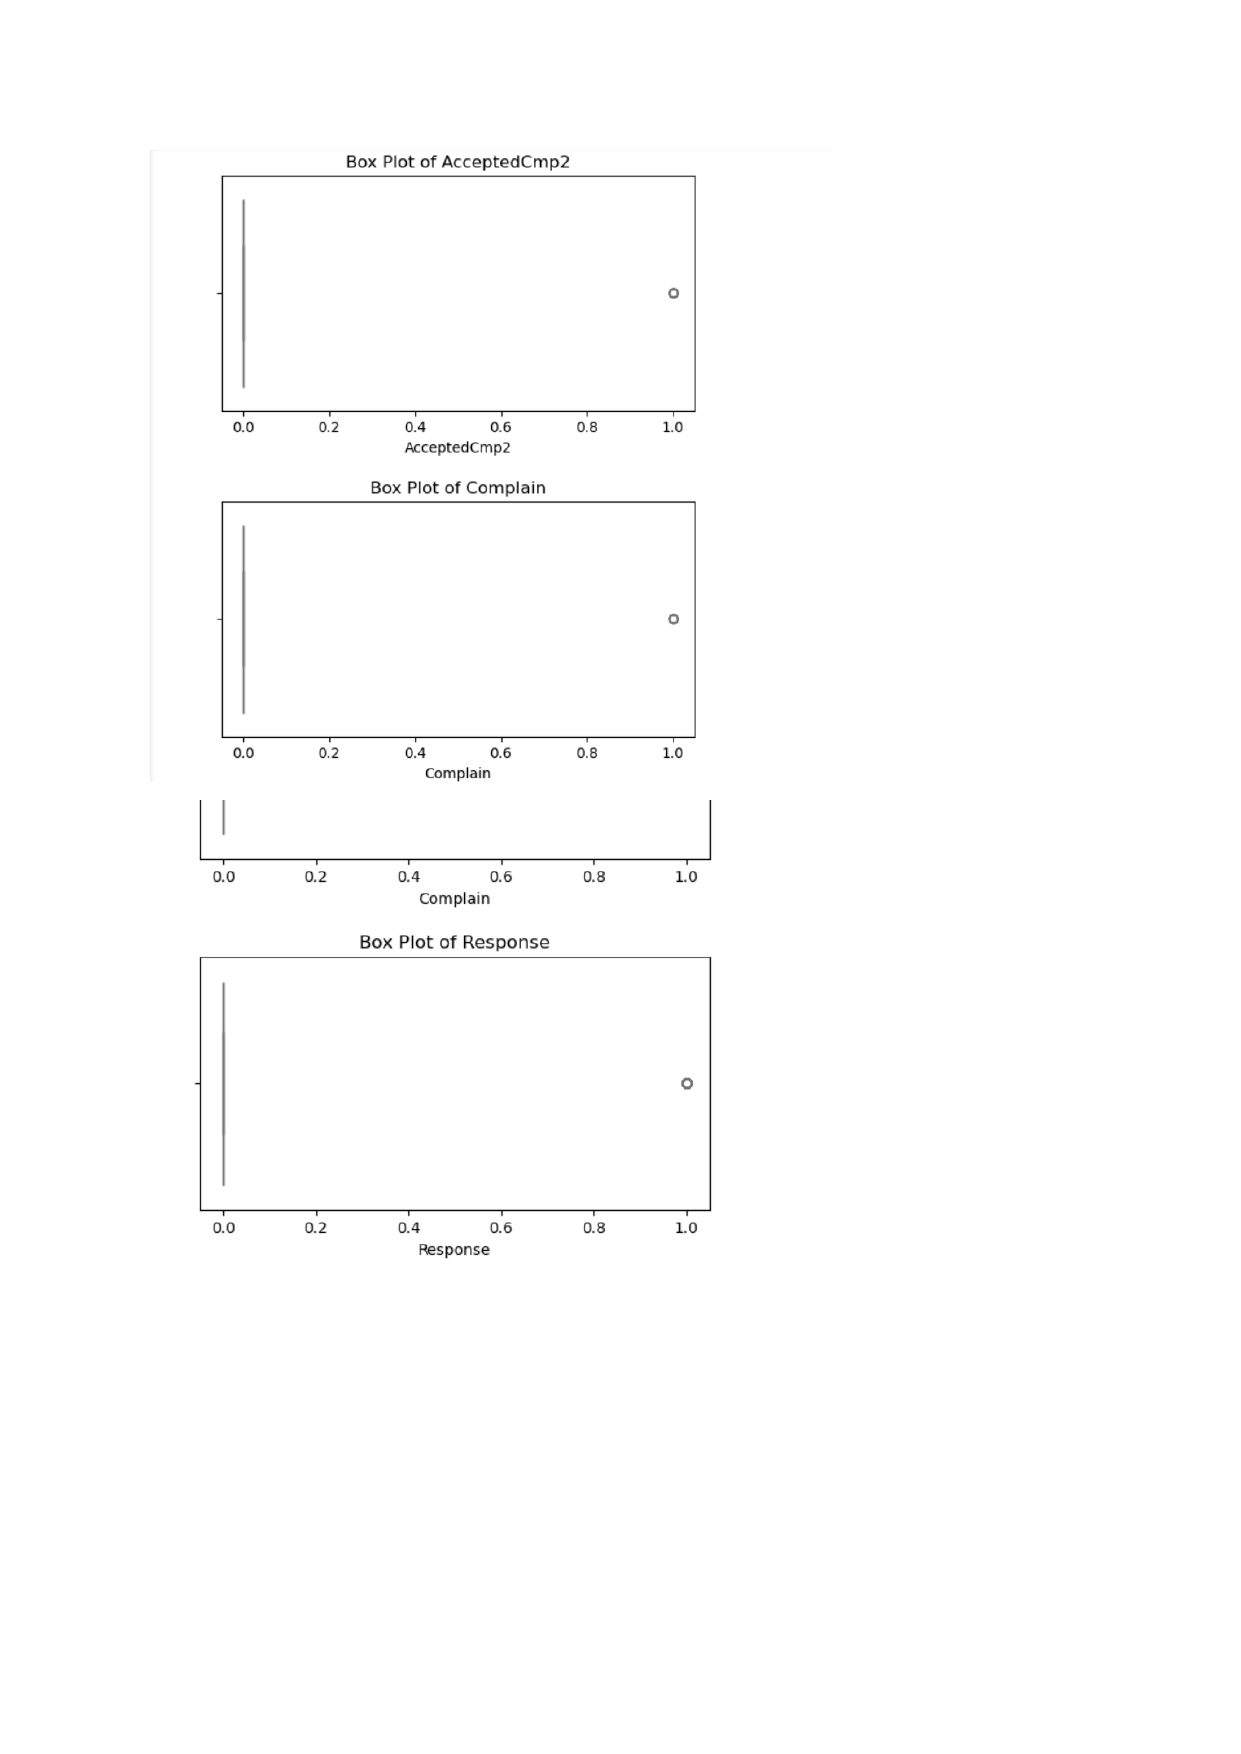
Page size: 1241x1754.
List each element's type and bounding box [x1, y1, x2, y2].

picture [150, 800, 869, 1259]
picture [150, 150, 830, 782]
